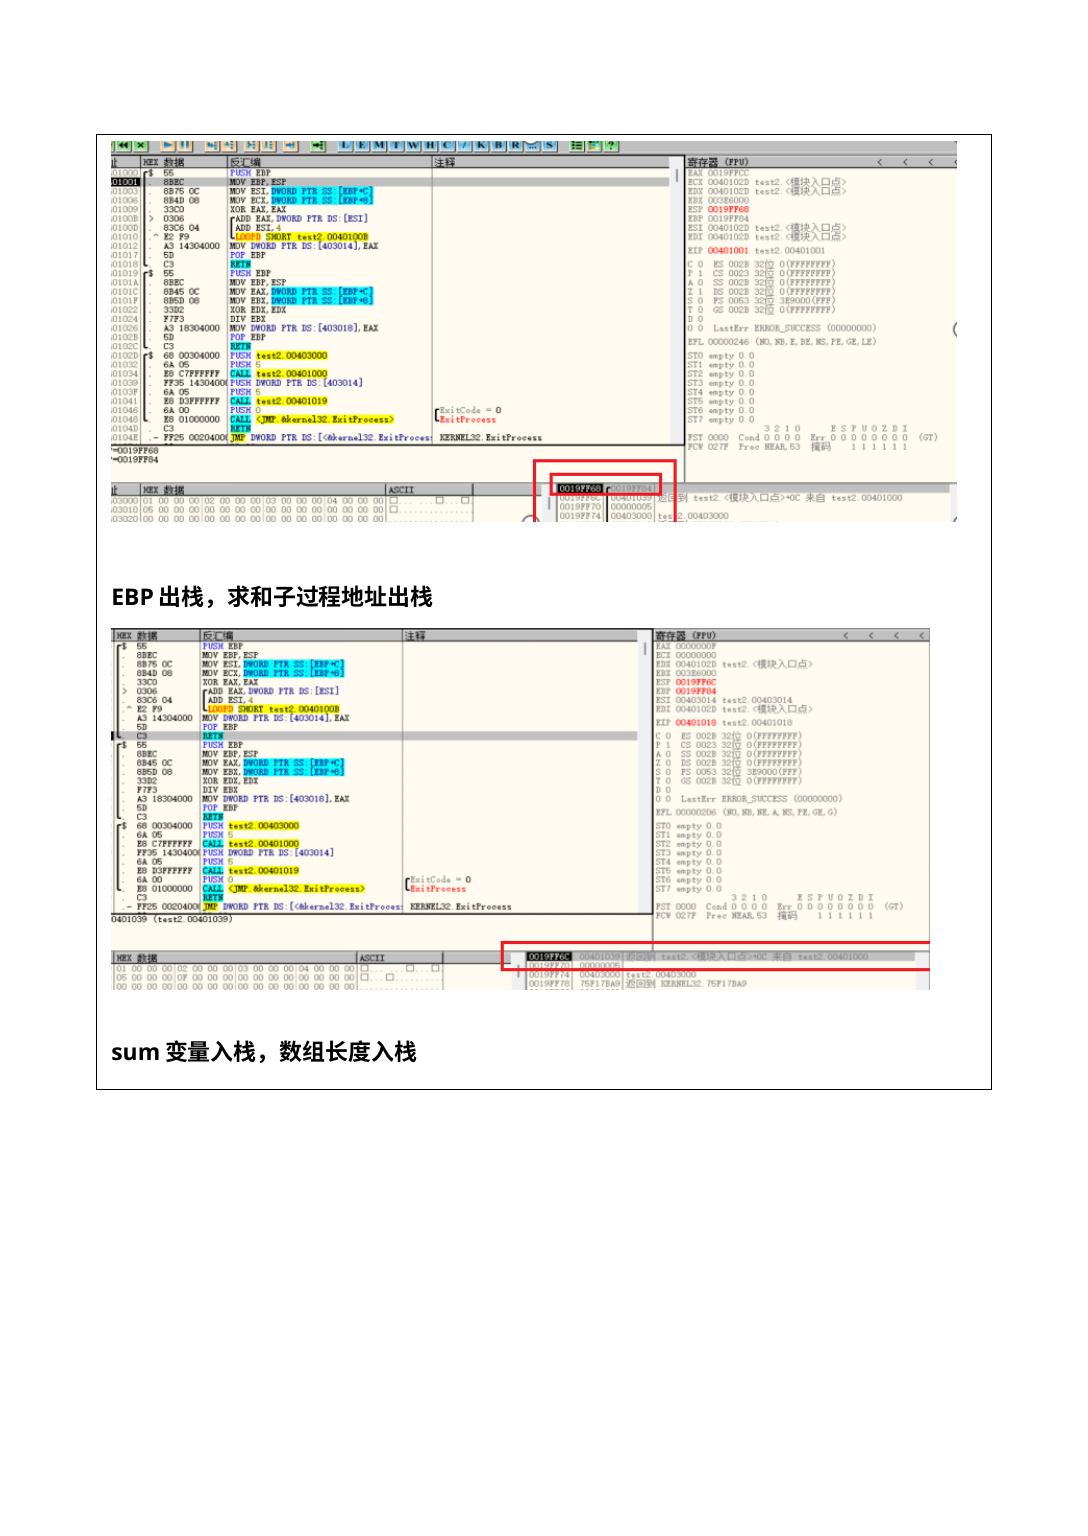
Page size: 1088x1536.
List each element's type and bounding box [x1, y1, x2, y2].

table_cell [97, 135, 991, 1089]
picture [111, 628, 930, 990]
picture [111, 141, 957, 522]
